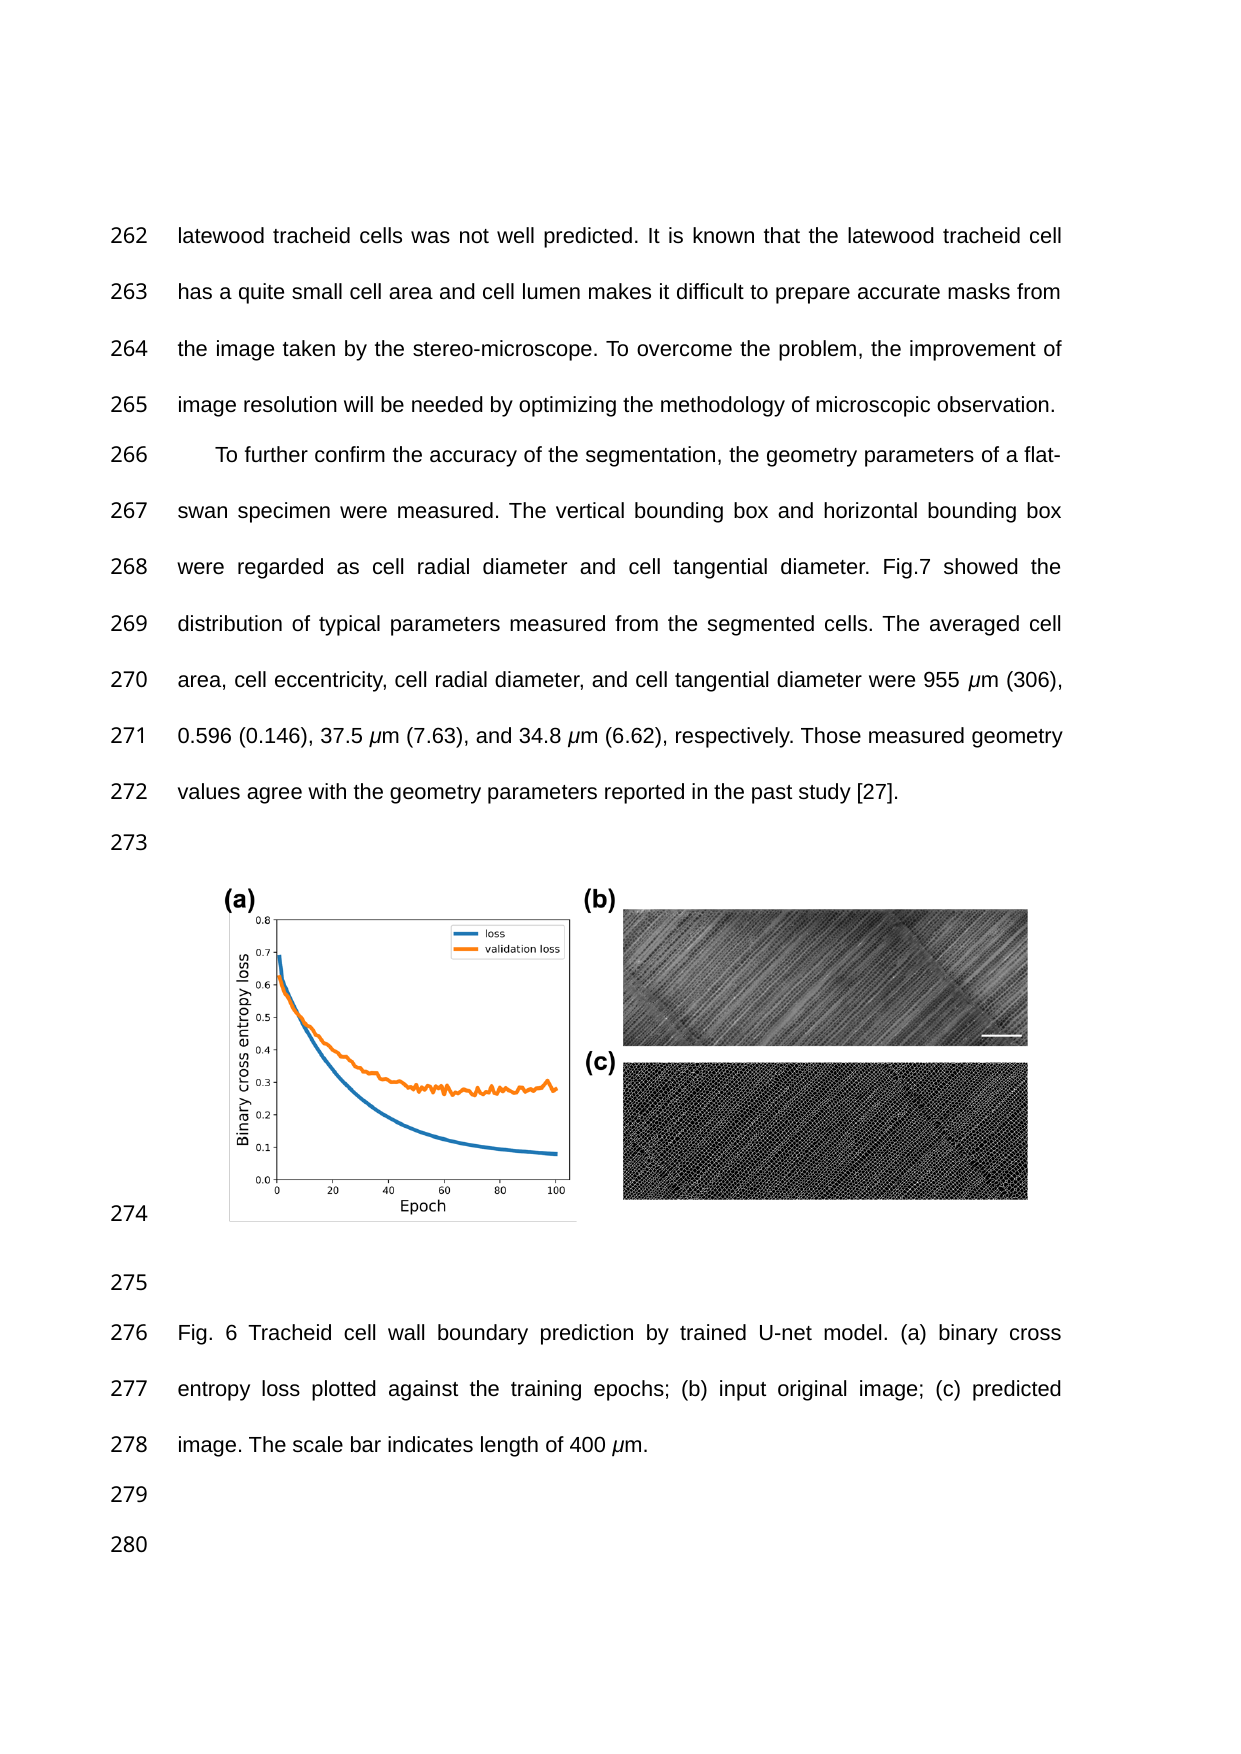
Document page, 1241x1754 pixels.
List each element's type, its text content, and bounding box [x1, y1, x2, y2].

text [177, 217, 1063, 423]
picture [208, 873, 1032, 1222]
text Fig. 6 Tracheid cell wall boundary prediction by trained U-net model. (a) binary cross entropy loss plotted against the training epochs; (b) input original image; (c) predicted image. The scale bar indicates length of 400 μm. [177, 1313, 1063, 1463]
text To further confirm the accuracy of the segmentation, the geometry parameters of a flat-swan specimen were measured. The vertical bounding box and horizontal bounding box were regarded as cell radial diameter and cell tangential diameter. Fig.7 showed the distribution of typical parameters measured from the segmented cells. The averaged cell area, cell eccentricity, cell radial diameter, and cell tangential diameter were 955 μm (306), 0.596 (0.146), 37.5 μm (7.63), and 34.8 μm (6.62), respectively. Those measured geometry values agree with the geometry parameters reported in the past study [27]. [177, 436, 1063, 811]
